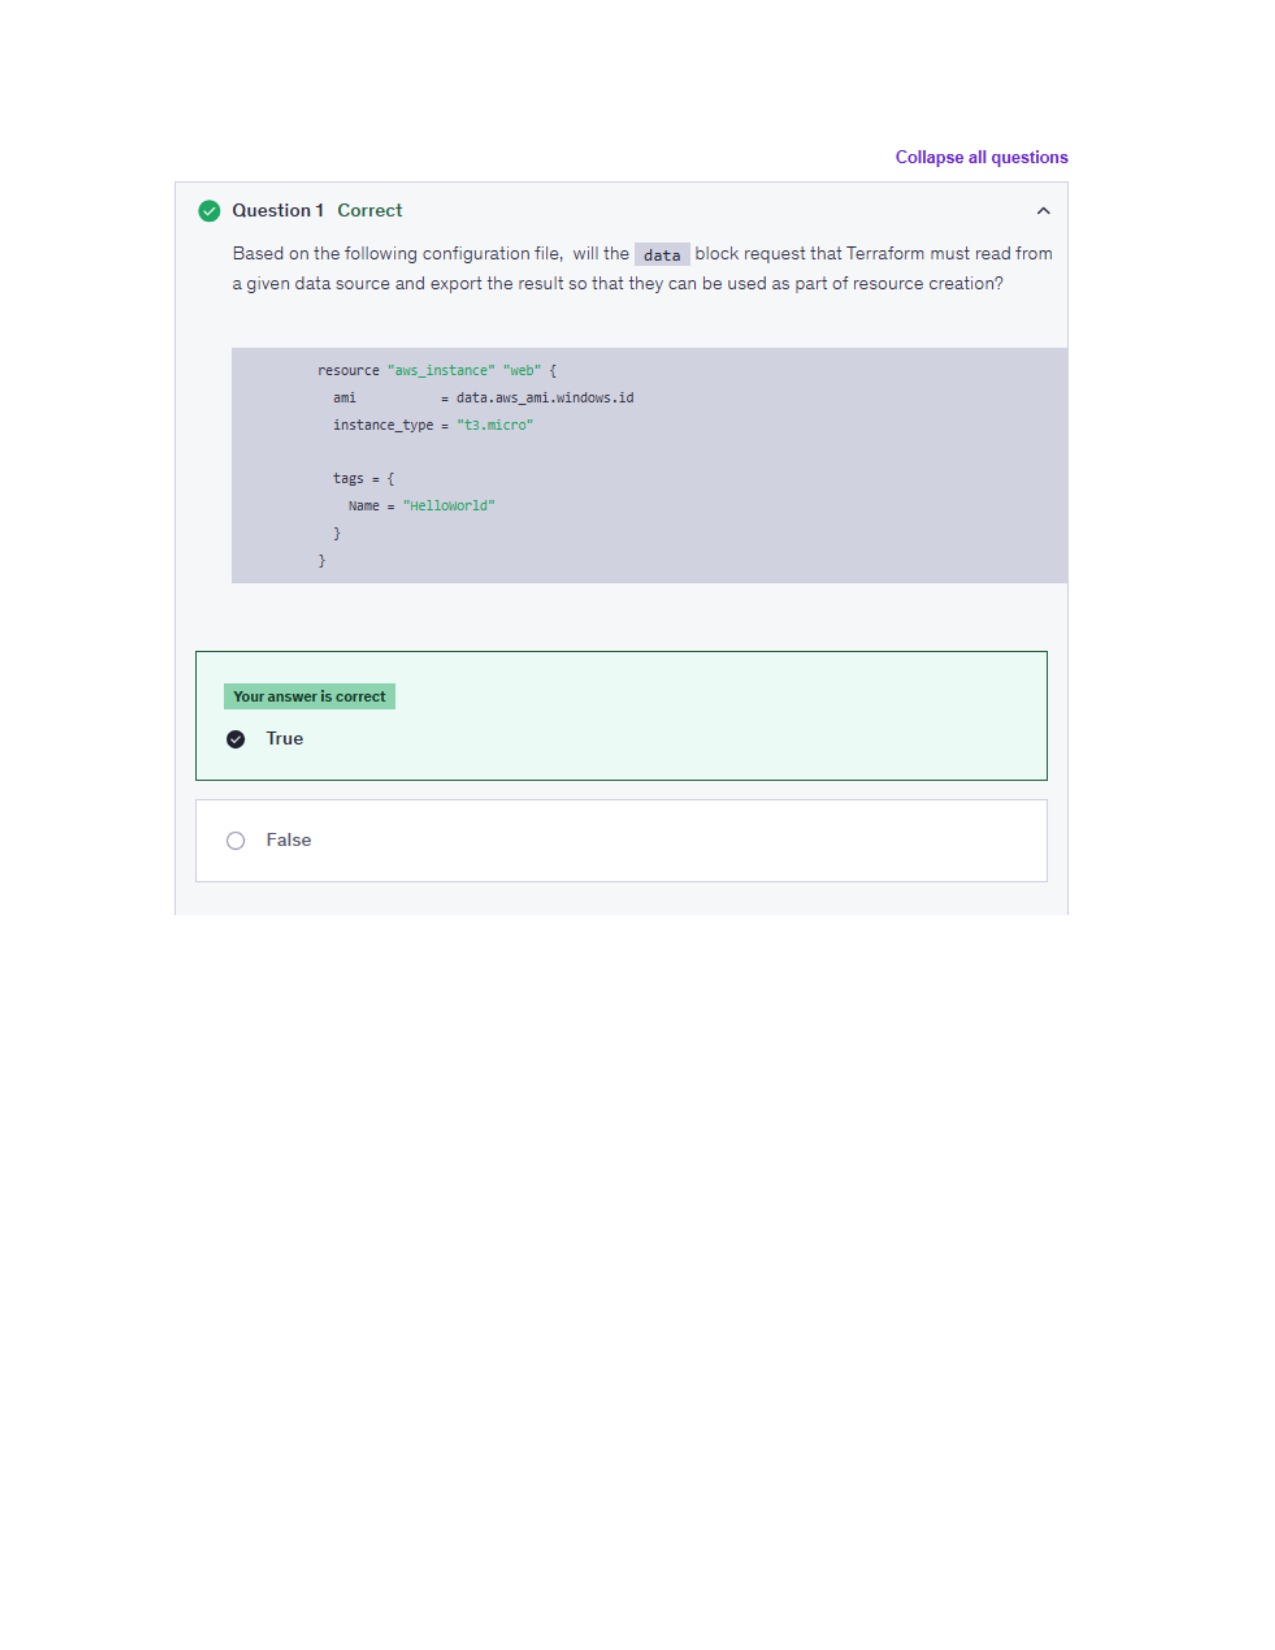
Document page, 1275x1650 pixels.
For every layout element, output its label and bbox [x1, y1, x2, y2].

picture [150, 150, 1125, 915]
